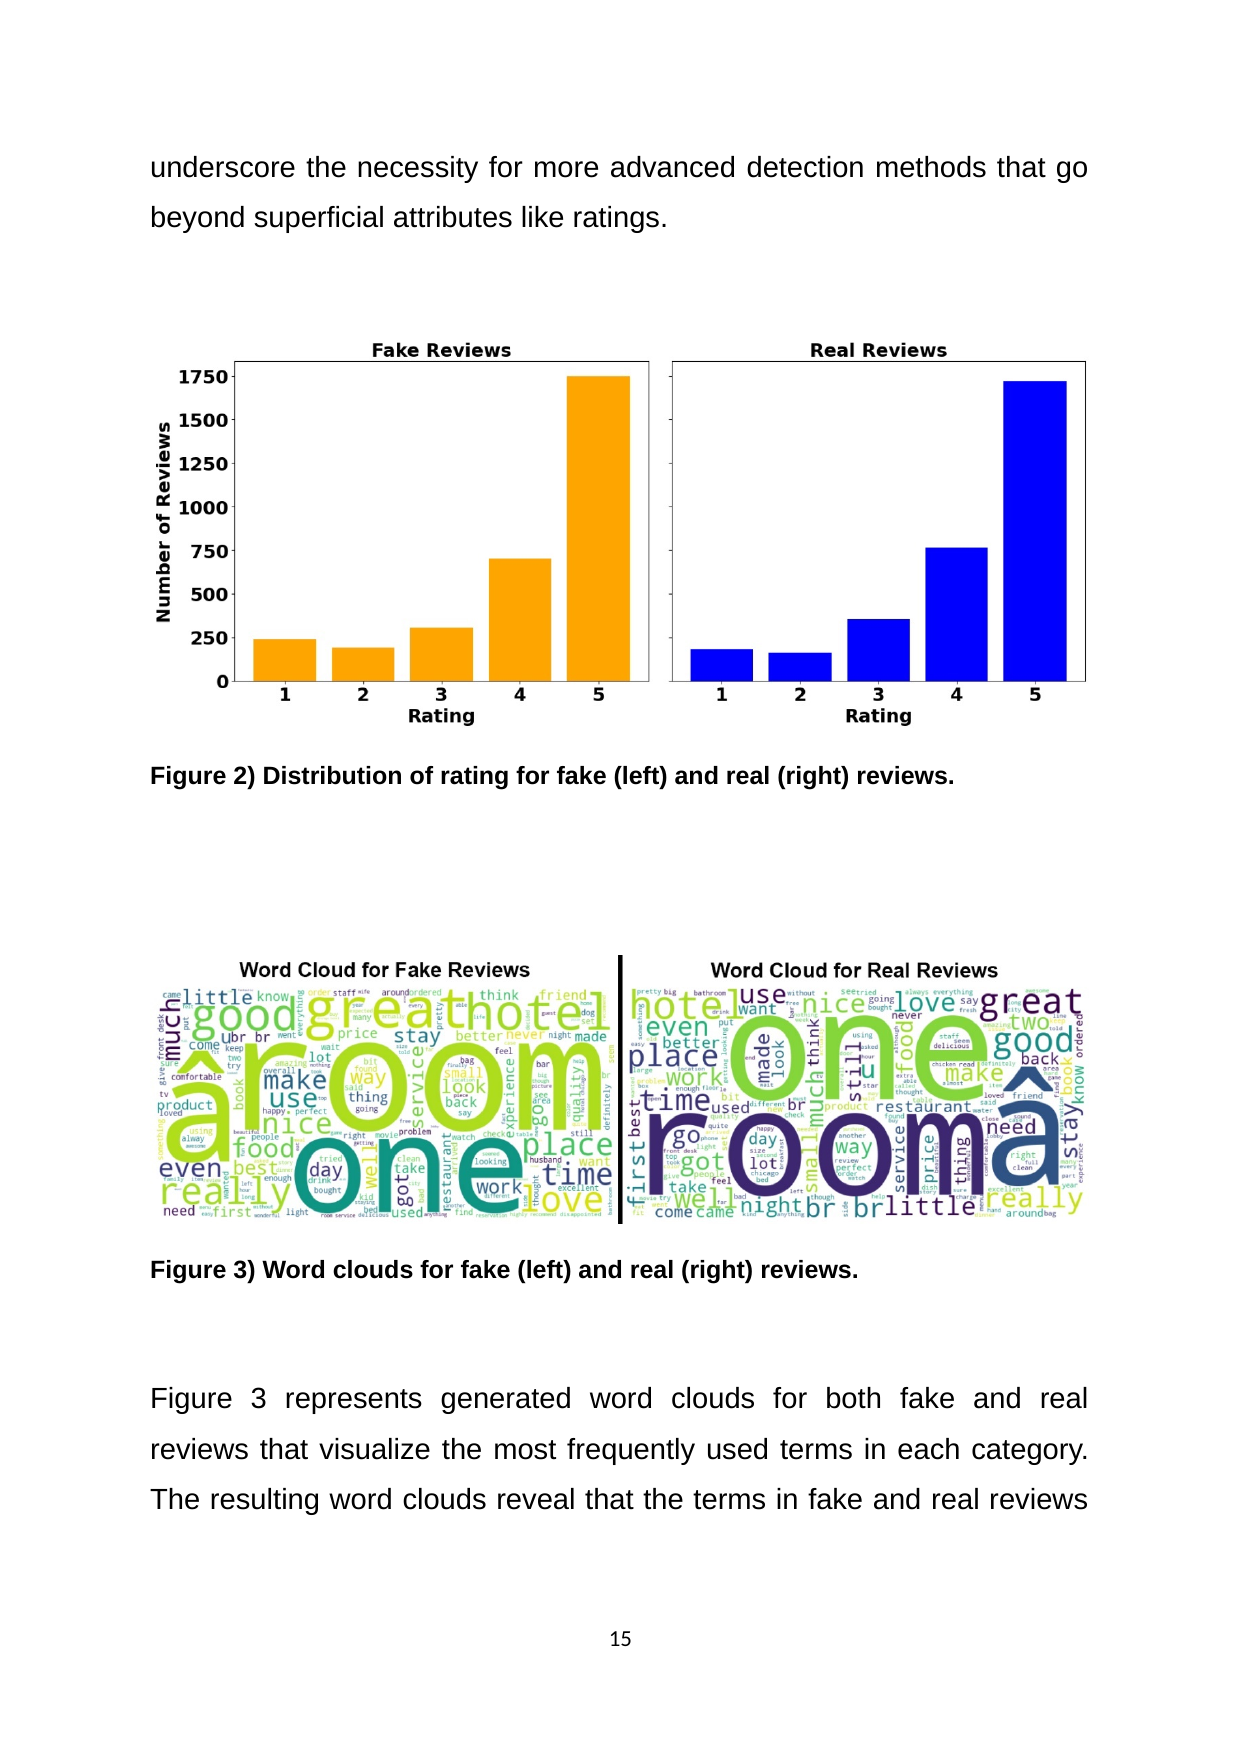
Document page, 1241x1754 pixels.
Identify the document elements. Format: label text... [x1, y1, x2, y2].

picture [150, 334, 1091, 731]
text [150, 1381, 1090, 1516]
text Figure 2) Distribution of rating for fake (left) and real (right) reviews. [150, 761, 1090, 790]
text Figure 3) Word clouds for fake (left) and real (right) reviews. [150, 1255, 1090, 1283]
picture [150, 955, 1091, 1224]
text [150, 150, 1090, 234]
